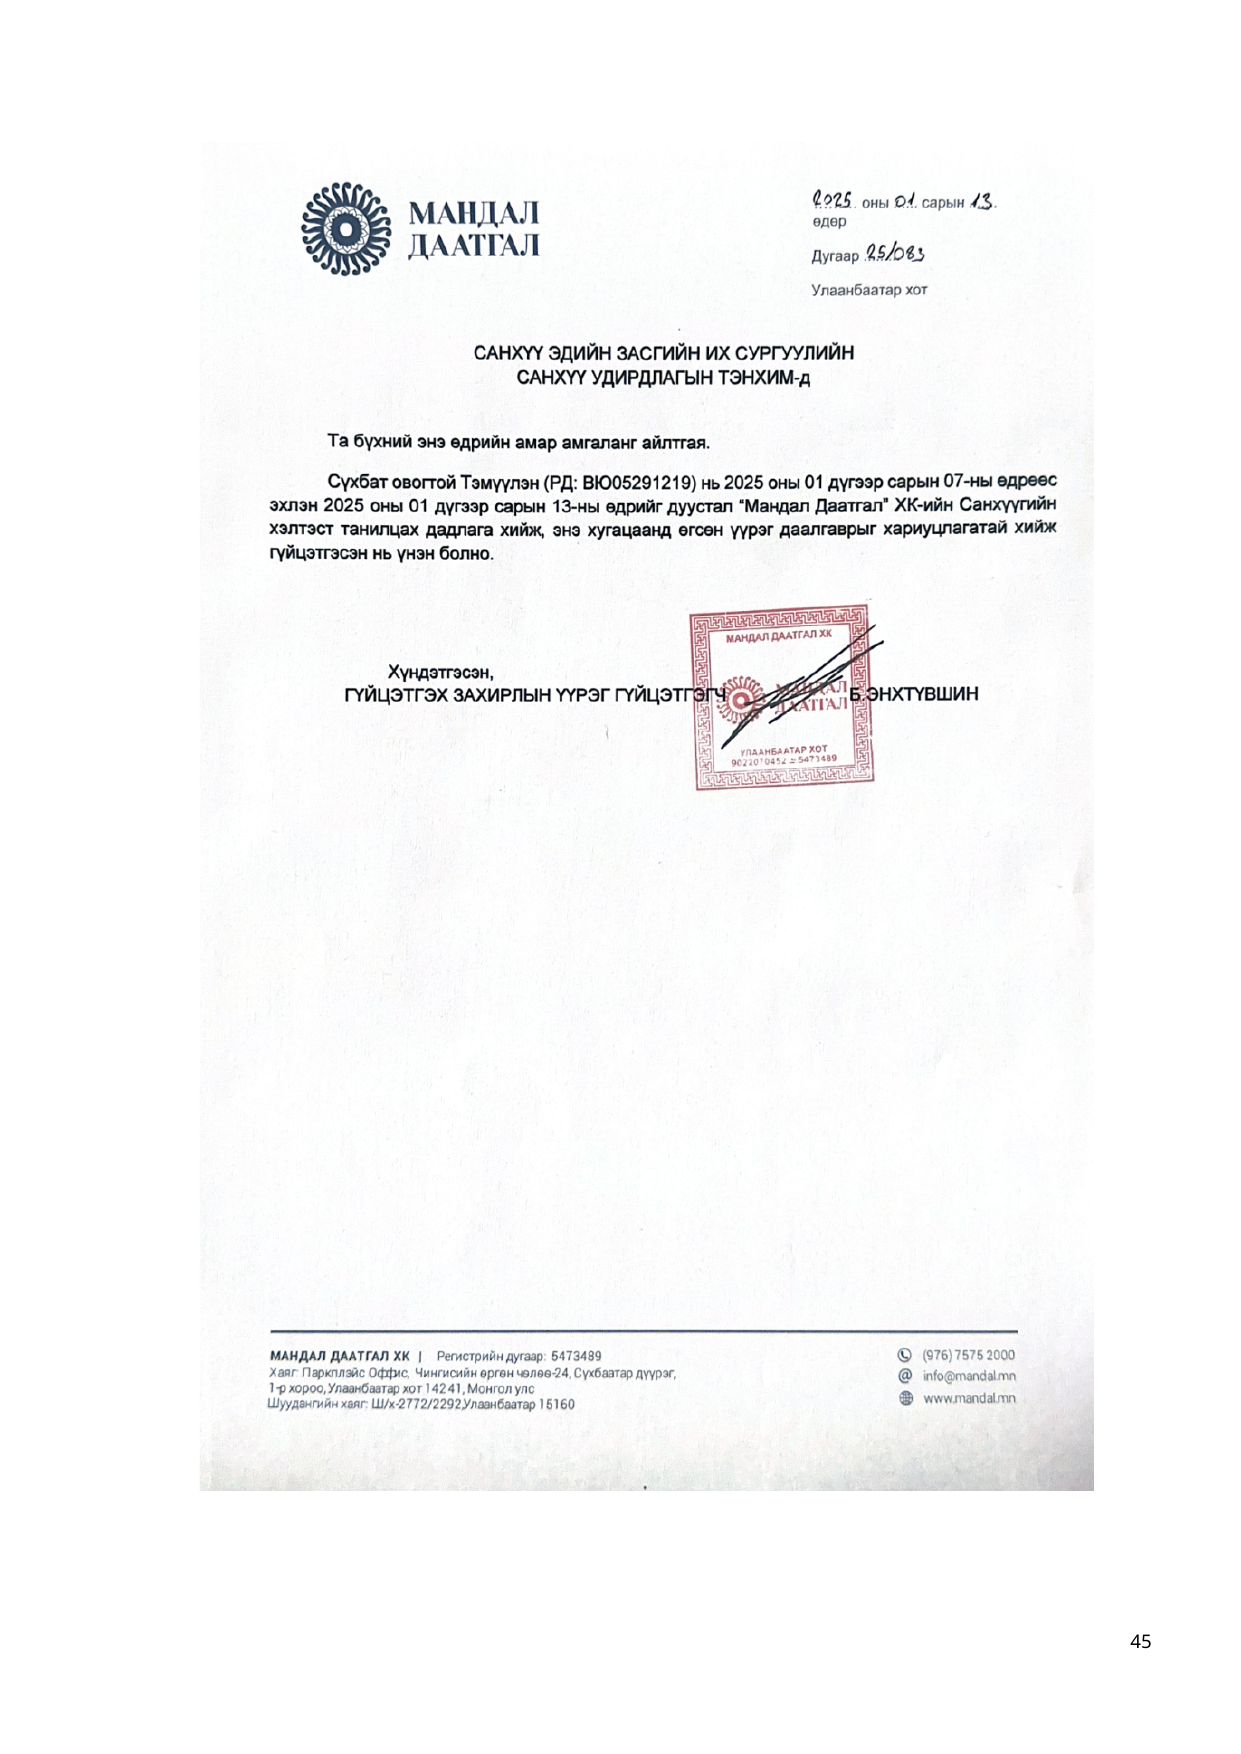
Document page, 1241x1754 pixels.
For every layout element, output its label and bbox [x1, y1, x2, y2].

picture [201, 143, 1094, 1490]
